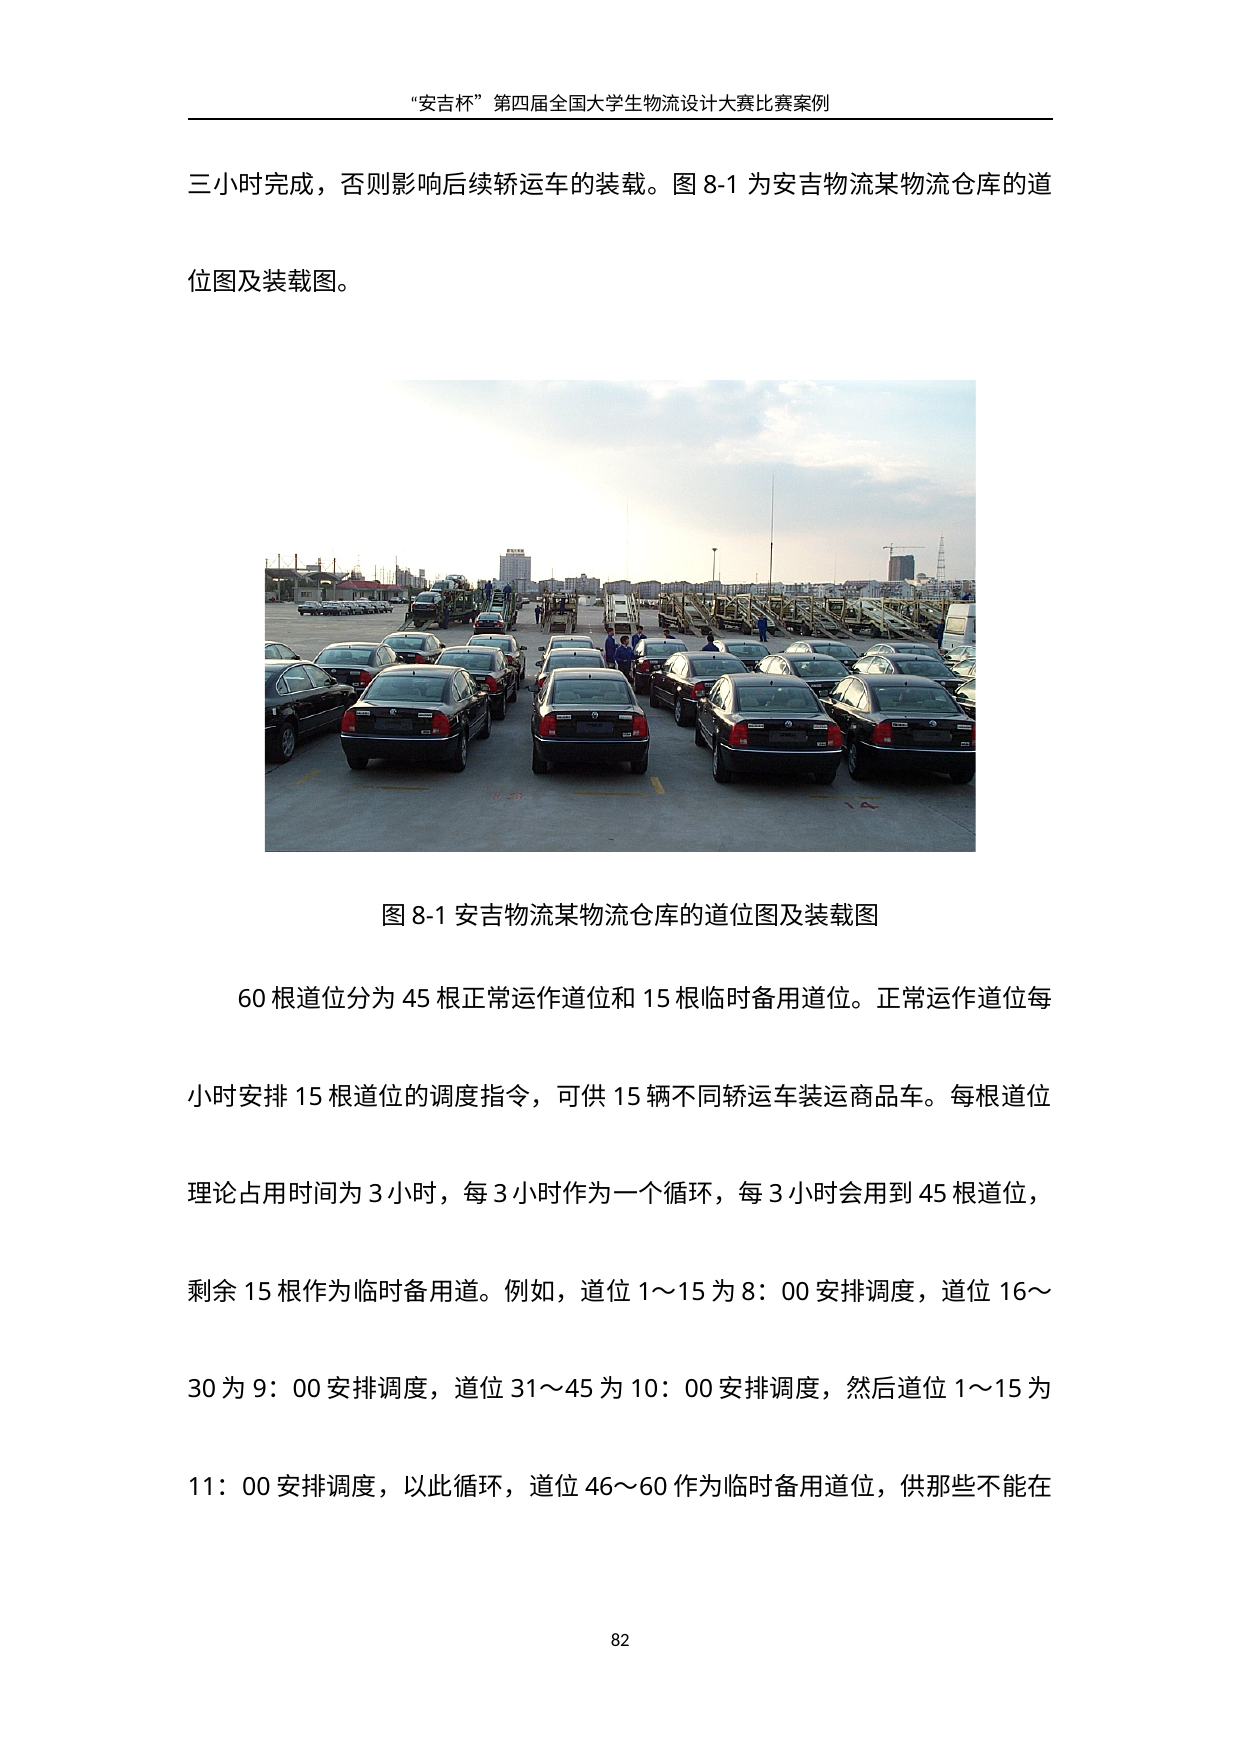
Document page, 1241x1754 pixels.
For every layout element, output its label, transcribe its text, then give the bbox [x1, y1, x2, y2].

picture [264, 380, 976, 852]
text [187, 964, 1053, 1517]
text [187, 150, 1053, 312]
text 图8-1 安吉物流某物流仓库的道位图及装载图 [187, 881, 1053, 946]
